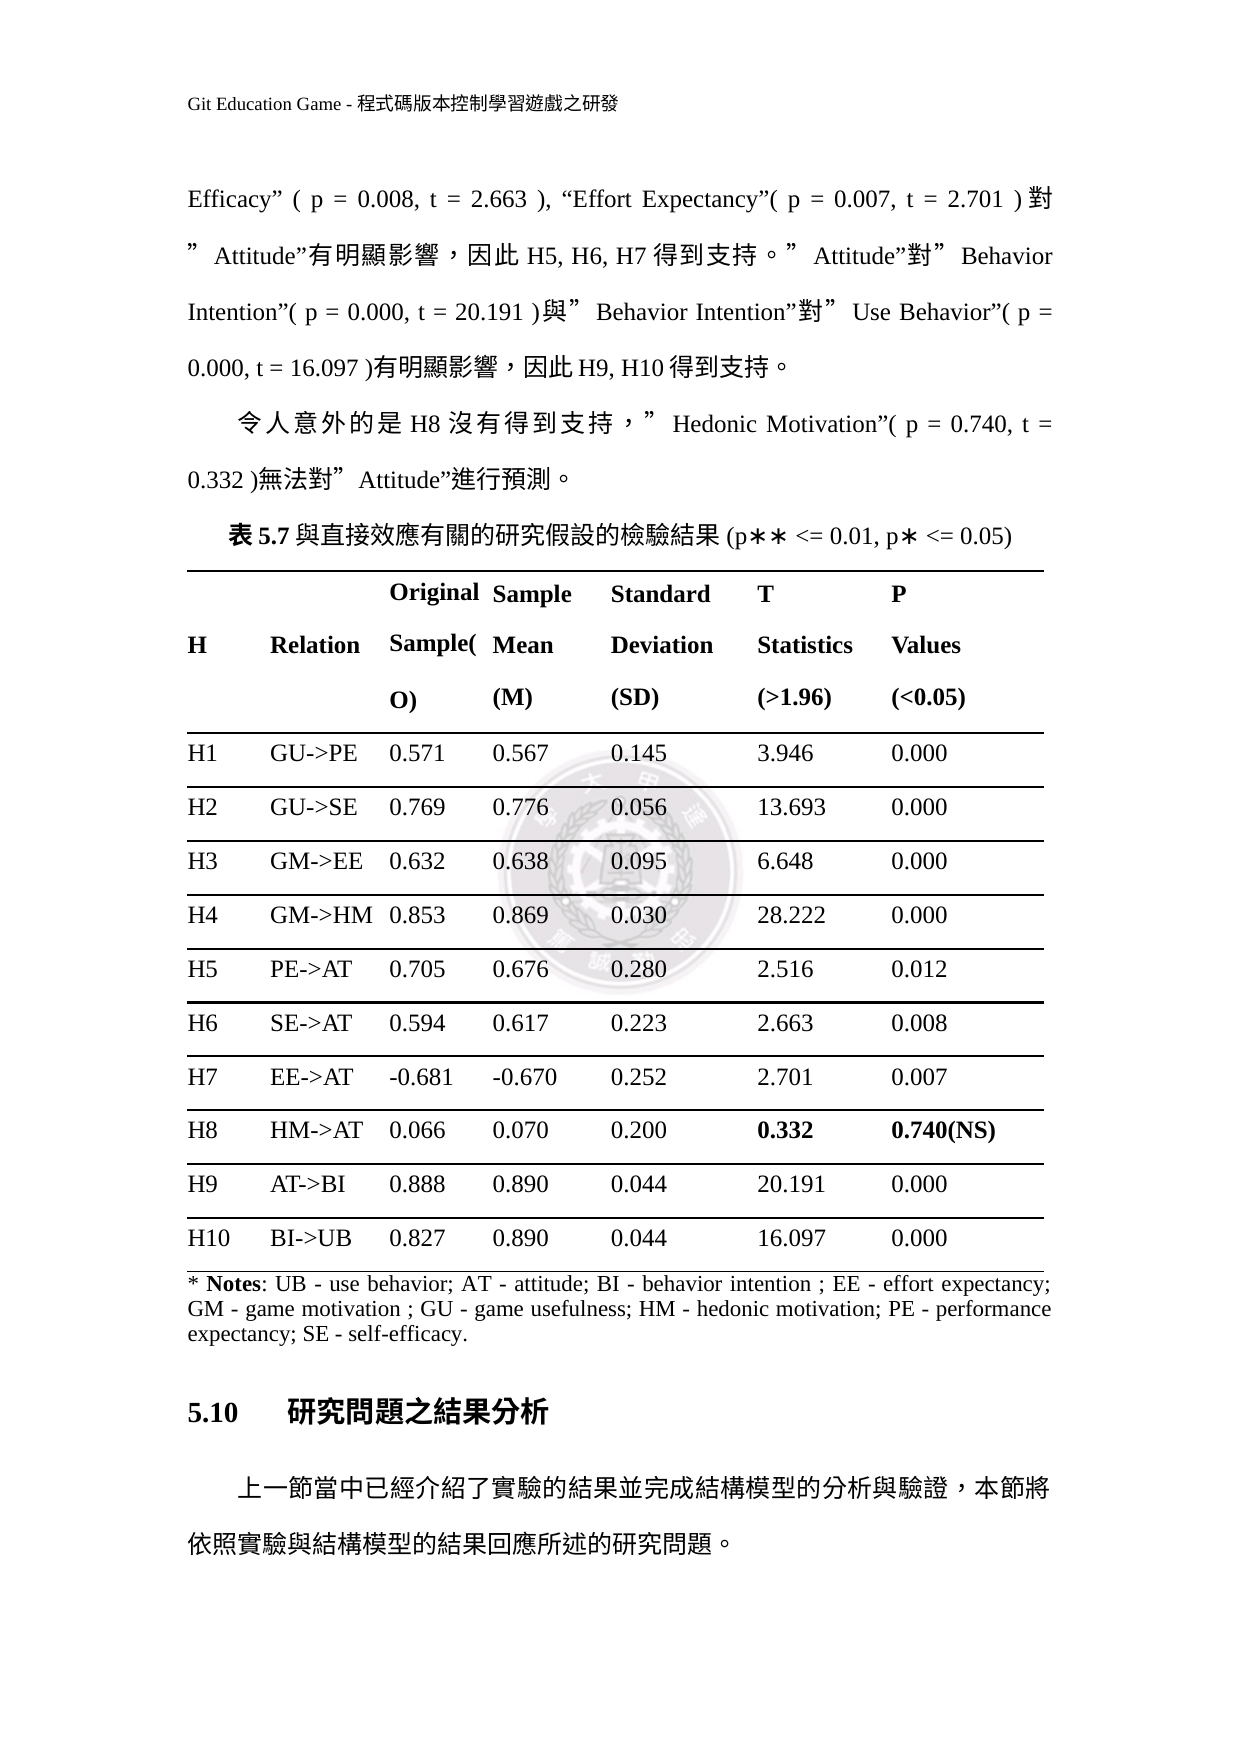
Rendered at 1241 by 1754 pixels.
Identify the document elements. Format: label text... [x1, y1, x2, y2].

table_cell 0.030 [610, 896, 757, 947]
table_cell H7 [187, 1057, 270, 1109]
table_cell BI->UB [270, 1219, 388, 1271]
table_header Standard Deviation (SD) [610, 572, 757, 732]
table_cell 0.280 [610, 950, 757, 1001]
table_cell 0.869 [491, 896, 609, 947]
table_cell H9 [187, 1165, 270, 1217]
table_cell 0.776 [491, 788, 609, 840]
table_cell 6.648 [757, 842, 890, 894]
table_cell 0.000 [890, 1219, 1044, 1271]
table_cell 3.946 [757, 734, 890, 786]
list 研究問題之結果分析 [187, 1372, 1053, 1447]
table_cell H1 [187, 734, 270, 786]
table_cell 0.827 [388, 1219, 491, 1271]
table_cell 0.070 [491, 1111, 609, 1163]
table_cell 0.007 [890, 1057, 1044, 1109]
table_cell 0.890 [491, 1219, 609, 1271]
table_cell HM->AT [270, 1111, 388, 1163]
table_cell 0.000 [890, 734, 1044, 786]
table_cell 0.853 [388, 896, 491, 947]
table_cell EE->AT [270, 1057, 388, 1109]
table_cell 0.332 [757, 1111, 890, 1163]
table_cell 13.693 [757, 788, 890, 840]
table_header P Values (<0.05) [890, 572, 1044, 732]
table_cell 0.200 [610, 1111, 757, 1163]
text * Notes: UB - use behavior; AT - attitude; BI - behavior intention ; EE - effort expectancy; GM - game motivation ; GU - game usefulness; HM - hedonic motivation; PE - performance expectancy; SE - self-efficacy. [187, 1272, 1053, 1347]
table_cell 0.890 [491, 1165, 609, 1217]
picture [496, 896, 745, 948]
table_cell H4 [187, 896, 270, 947]
text 上一節當中已經介紹了實驗的結果並完成結構模型的分析與驗證，本節將依照實驗與結構模型的結果回應所述的研究問題。 [187, 1468, 1053, 1562]
table_cell SE->AT [270, 1004, 388, 1055]
table_cell 0.676 [491, 950, 609, 1001]
table_cell 0.000 [890, 788, 1044, 840]
table_cell 0.008 [890, 1004, 1044, 1055]
table_header Sample Mean (M) [491, 572, 609, 732]
table_cell 0.252 [610, 1057, 757, 1109]
table_cell H6 [187, 1004, 270, 1055]
table_cell -0.681 [388, 1057, 491, 1109]
table_cell 0.571 [388, 734, 491, 786]
table_header Relation [270, 572, 388, 732]
table_cell 0.000 [890, 896, 1044, 947]
table_cell H3 [187, 842, 270, 894]
table_cell 0.705 [388, 950, 491, 1001]
table_cell 2.701 [757, 1057, 890, 1109]
table_cell 0.145 [610, 734, 757, 786]
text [187, 178, 1053, 384]
table_cell H10 [187, 1219, 270, 1271]
table_cell 2.516 [757, 950, 890, 1001]
table_header Original Sample(O) [388, 572, 491, 732]
text 令人意外的是H8沒有得到支持，”Hedonic Motivation”( p = 0.740, t = 0.332 )無法對”Attitude”進行預測。 [187, 403, 1053, 496]
table_cell 0.769 [388, 788, 491, 840]
table_cell H5 [187, 950, 270, 1001]
table_cell 0.632 [388, 842, 491, 894]
table_cell GM->EE [270, 842, 388, 894]
table_cell 0.740(NS) [890, 1111, 1044, 1163]
table_cell 0.594 [388, 1004, 491, 1055]
table_cell 16.097 [757, 1219, 890, 1271]
table_cell 0.066 [388, 1111, 491, 1163]
table_cell H2 [187, 788, 270, 840]
table_cell 0.044 [610, 1165, 757, 1217]
table_cell 0.223 [610, 1004, 757, 1055]
text 表5.7 與直接效應有關的研究假設的檢驗結果 (p∗∗ <= 0.01, p∗ <= 0.05) [187, 514, 1053, 552]
table_cell 0.617 [491, 1004, 609, 1055]
table_cell 0.567 [491, 734, 609, 786]
table_cell AT->BI [270, 1165, 388, 1217]
table_cell 0.044 [610, 1219, 757, 1271]
table_cell 0.012 [890, 950, 1044, 1001]
table_cell 0.095 [610, 842, 757, 894]
table_cell GM->HM [270, 896, 388, 947]
table_cell PE->AT [270, 950, 388, 1001]
table_cell 0.000 [890, 842, 1044, 894]
table_header T Statistics (>1.96) [757, 572, 890, 732]
table_cell -0.670 [491, 1057, 609, 1109]
table_cell 20.191 [757, 1165, 890, 1217]
table_cell H8 [187, 1111, 270, 1163]
table_cell GU->SE [270, 788, 388, 840]
table_cell 2.663 [757, 1004, 890, 1055]
table_cell 0.638 [491, 842, 609, 894]
table_cell 0.056 [610, 788, 757, 840]
table_cell 0.000 [890, 1165, 1044, 1217]
table_cell GU->PE [270, 734, 388, 786]
table_cell 0.888 [388, 1165, 491, 1217]
table_cell 28.222 [757, 896, 890, 947]
table_header H [187, 572, 270, 732]
